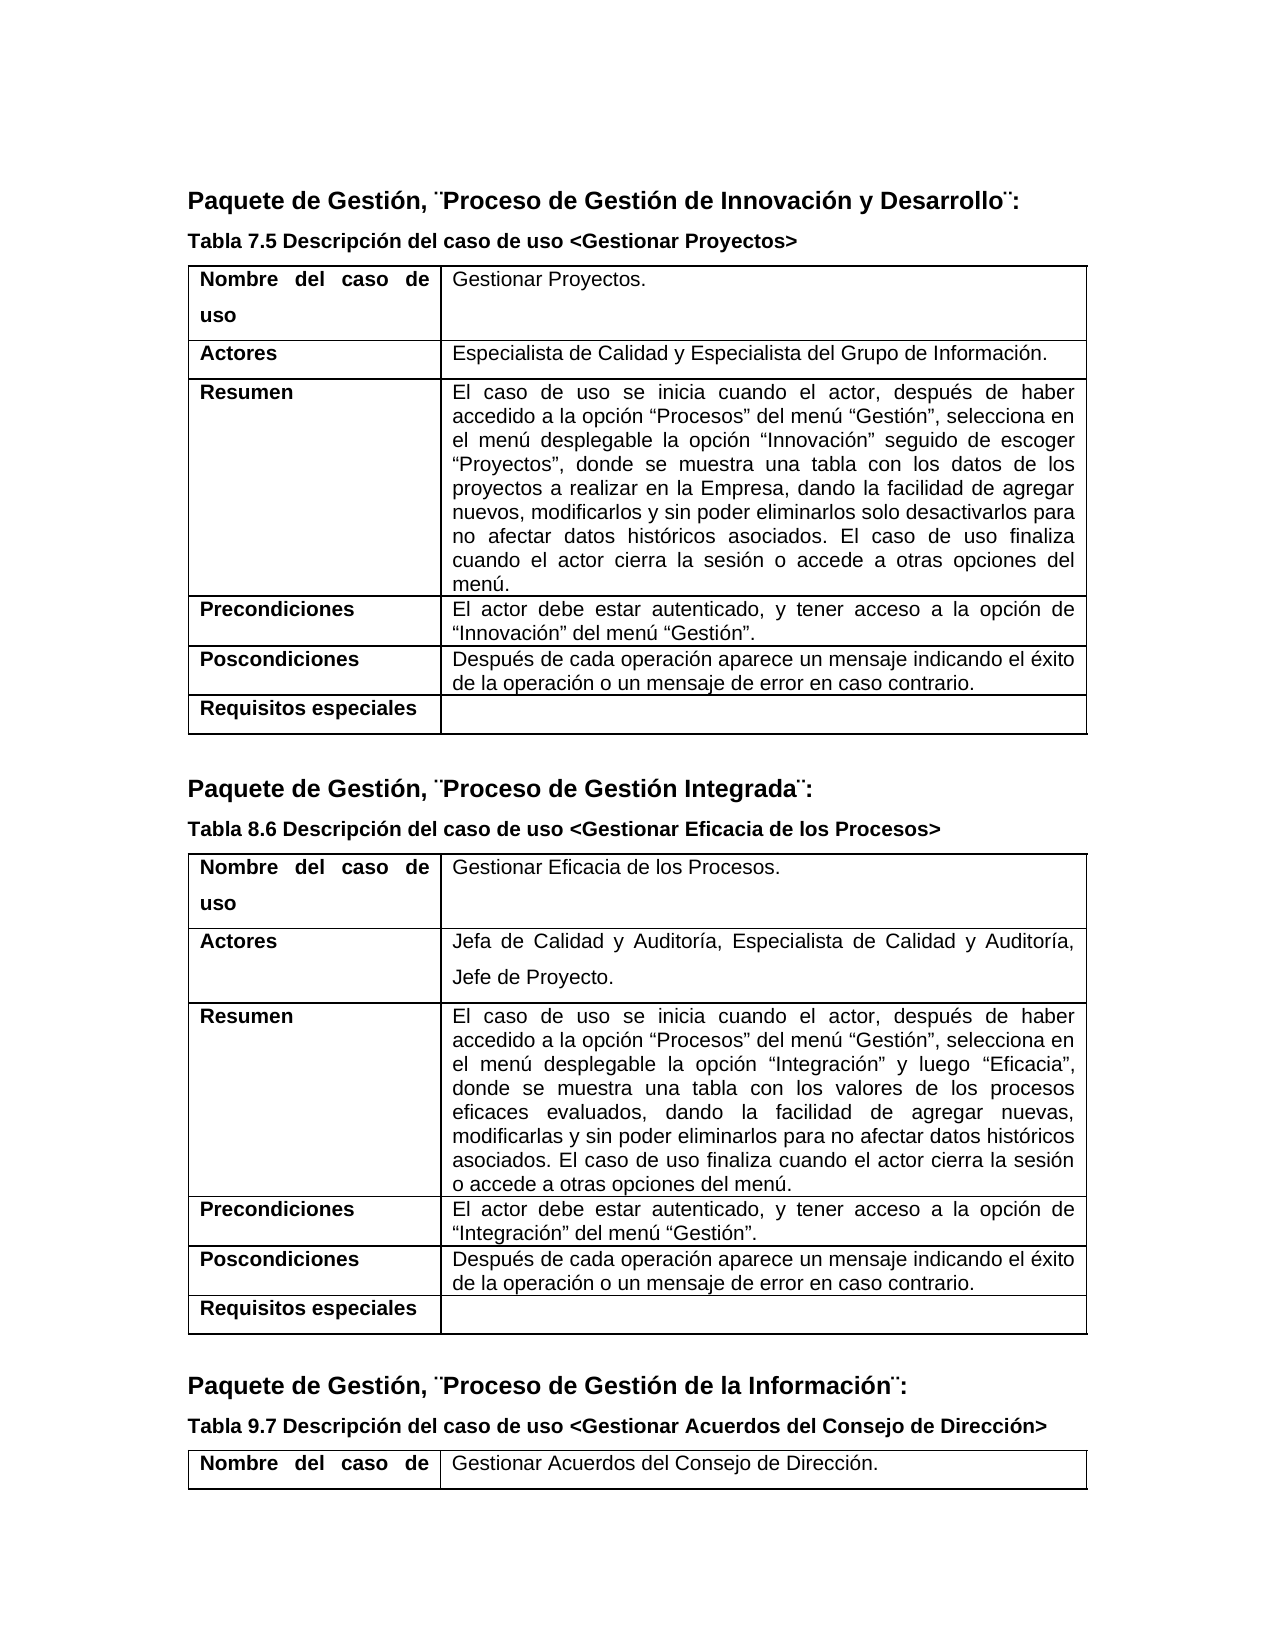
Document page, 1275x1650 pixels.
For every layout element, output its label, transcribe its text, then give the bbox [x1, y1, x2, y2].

text Paquete de Gestión, ¨Proceso de Gestión Integrada¨: [187, 774, 1087, 803]
table_cell Requisitos especiales [189, 1296, 440, 1333]
table_cell Precondiciones [189, 1197, 440, 1245]
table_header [189, 1451, 440, 1488]
table_cell Especialista de Calidad y Especialista del Grupo de Información. [442, 341, 1086, 378]
table_cell Poscondiciones [189, 647, 440, 694]
table_cell El caso de uso se inicia cuando el actor, después de haber accedido a la opción “Procesos” del menú “Gestión”, selecciona en el menú desplegable la opción “Innovación” seguido de escoger “Proyectos”, donde se muestra una tabla con los datos de los proyectos a realizar en la Empresa, dando la facilidad de agregar nuevos, modificarlos y sin poder eliminarlos solo desactivarlos para no afectar datos históricos asociados. El caso de uso finaliza cuando el actor cierra la sesión o accede a otras opciones del menú. [442, 380, 1086, 595]
table_cell Resumen [189, 380, 440, 595]
table_cell Actores [189, 929, 440, 1002]
table_cell Después de cada operación aparece un mensaje indicando el éxito de la operación o un mensaje de error en caso contrario. [442, 1247, 1086, 1294]
table_header Nombre del caso de uso [189, 855, 440, 928]
table_cell El actor debe estar autenticado, y tener acceso a la opción de “Integración” del menú “Gestión”. [442, 1197, 1086, 1245]
table_cell [442, 696, 1086, 733]
table_cell Actores [189, 341, 440, 378]
table_cell Después de cada operación aparece un mensaje indicando el éxito de la operación o un mensaje de error en caso contrario. [442, 647, 1086, 694]
table_cell Requisitos especiales [189, 696, 440, 733]
text Paquete de Gestión, ¨Proceso de Gestión de Innovación y Desarrollo¨: [187, 186, 1087, 215]
table_header Nombre del caso de uso [189, 267, 440, 339]
table_header Gestionar Eficacia de los Procesos. [442, 855, 1086, 928]
table_cell El actor debe estar autenticado, y tener acceso a la opción de “Innovación” del menú “Gestión”. [442, 597, 1086, 645]
table_cell El caso de uso se inicia cuando el actor, después de haber accedido a la opción “Procesos” del menú “Gestión”, selecciona en el menú desplegable la opción “Integración” y luego “Eficacia”, donde se muestra una tabla con los valores de los procesos eficaces evaluados, dando la facilidad de agregar nuevas, modificarlas y sin poder eliminarlos para no afectar datos históricos asociados. El caso de uso finaliza cuando el actor cierra la sesión o accede a otras opciones del menú. [442, 1004, 1086, 1196]
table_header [441, 1451, 1086, 1488]
table_cell Precondiciones [189, 597, 440, 645]
table_cell Resumen [189, 1004, 440, 1196]
table_header Gestionar Proyectos. [442, 267, 1086, 339]
table_cell [442, 1296, 1086, 1333]
table_cell Jefa de Calidad y Auditoría, Especialista de Calidad y Auditoría, Jefe de Proyecto. [442, 929, 1086, 1002]
text Paquete de Gestión, ¨Proceso de Gestión de la Información¨: [187, 1371, 1087, 1399]
table_cell Poscondiciones [189, 1247, 440, 1294]
